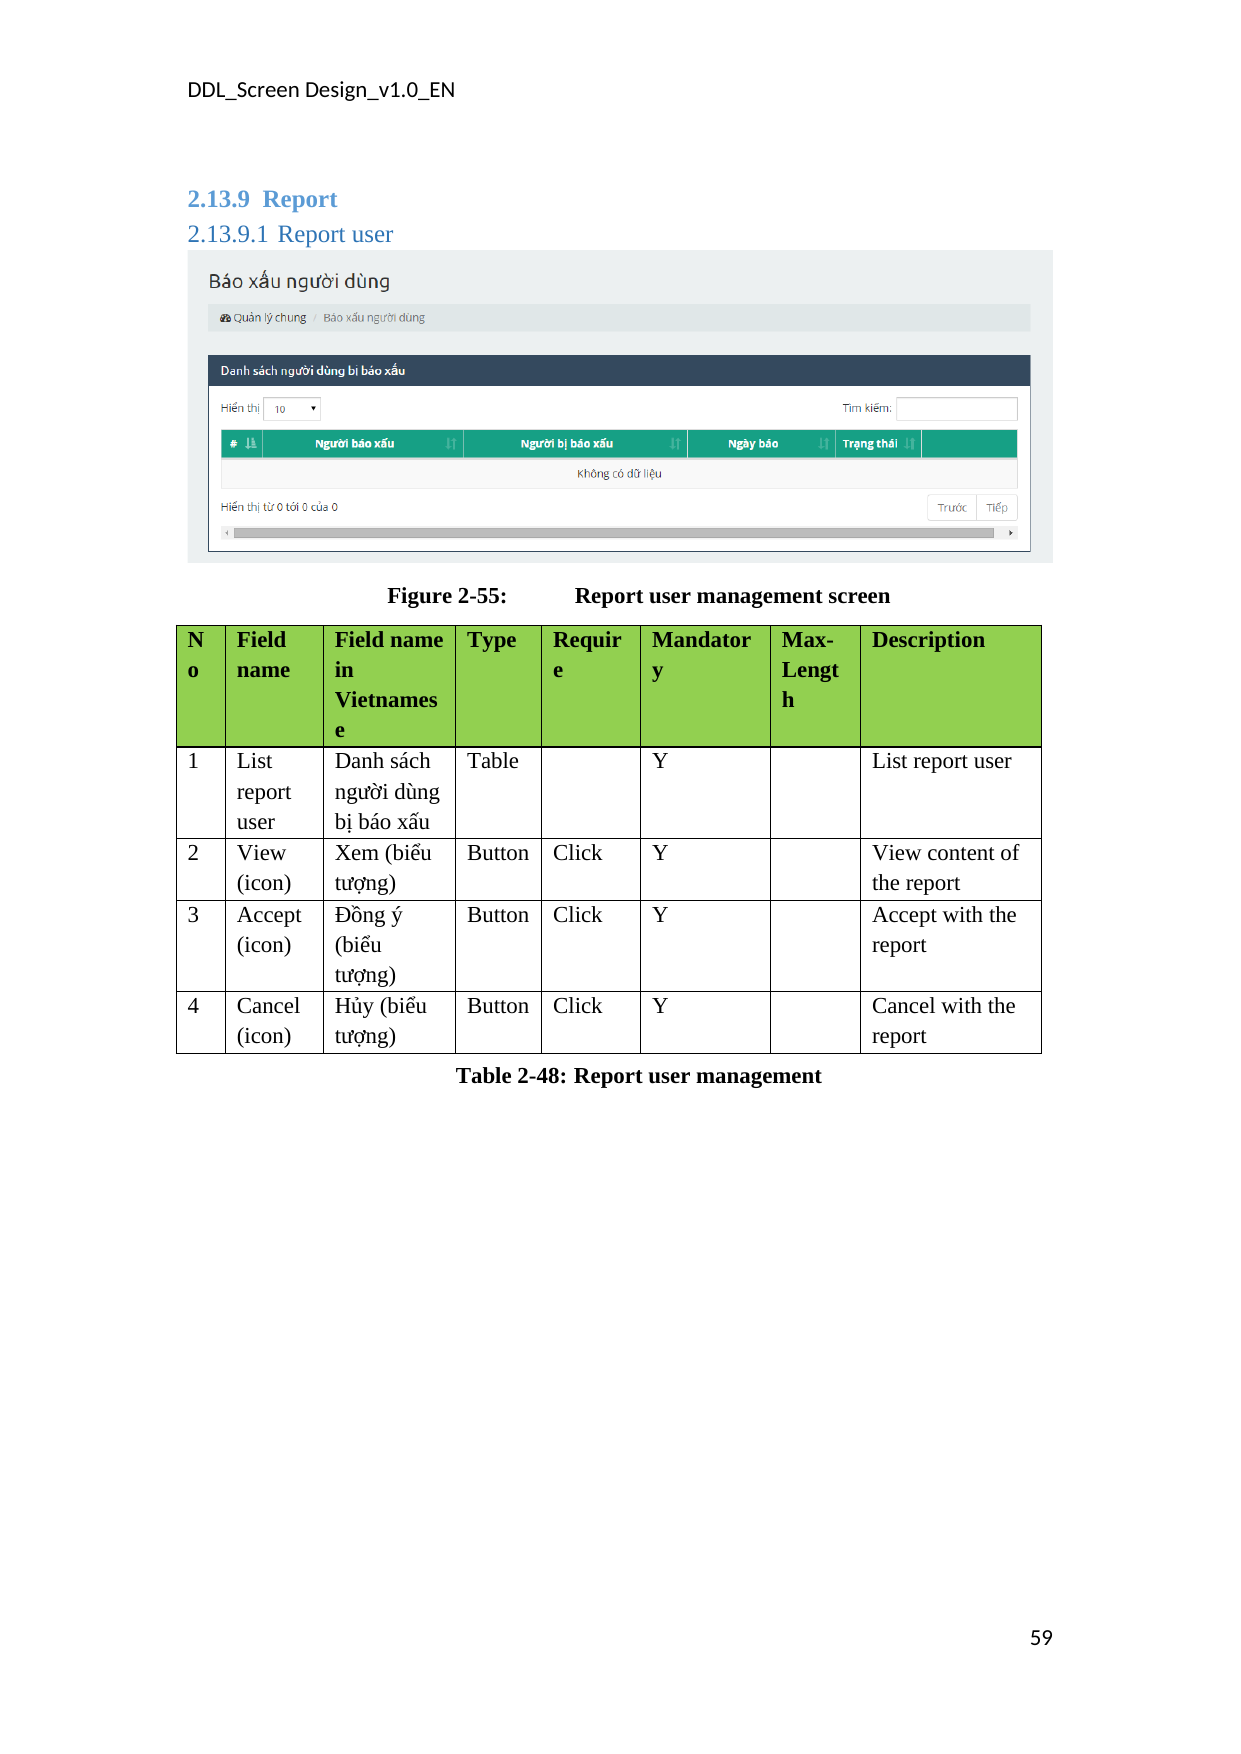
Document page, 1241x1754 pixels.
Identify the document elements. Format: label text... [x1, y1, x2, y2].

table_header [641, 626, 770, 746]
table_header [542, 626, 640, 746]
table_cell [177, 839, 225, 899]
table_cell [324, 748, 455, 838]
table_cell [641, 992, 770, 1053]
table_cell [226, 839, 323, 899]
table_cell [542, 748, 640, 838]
subtitle Report user [187, 219, 1053, 248]
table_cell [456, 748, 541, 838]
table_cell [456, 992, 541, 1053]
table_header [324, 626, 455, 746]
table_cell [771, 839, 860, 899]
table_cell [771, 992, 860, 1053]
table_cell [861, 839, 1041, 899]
text Report user management [225, 1062, 1053, 1088]
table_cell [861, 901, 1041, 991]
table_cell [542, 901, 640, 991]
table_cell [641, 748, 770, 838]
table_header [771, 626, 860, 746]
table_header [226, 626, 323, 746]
text Report user management screen [225, 582, 1053, 608]
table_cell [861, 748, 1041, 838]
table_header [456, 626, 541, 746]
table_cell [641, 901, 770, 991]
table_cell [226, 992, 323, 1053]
subtitle Report [187, 184, 1053, 213]
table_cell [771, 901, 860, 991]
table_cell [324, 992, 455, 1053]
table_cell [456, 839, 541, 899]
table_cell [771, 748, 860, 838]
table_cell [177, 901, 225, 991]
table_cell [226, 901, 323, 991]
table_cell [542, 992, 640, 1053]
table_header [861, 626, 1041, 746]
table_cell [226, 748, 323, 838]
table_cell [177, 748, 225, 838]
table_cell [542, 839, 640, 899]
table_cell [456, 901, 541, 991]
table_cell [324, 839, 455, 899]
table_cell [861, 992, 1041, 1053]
picture [187, 250, 1053, 563]
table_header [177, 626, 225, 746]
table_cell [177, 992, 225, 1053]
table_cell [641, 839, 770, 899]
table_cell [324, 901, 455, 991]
